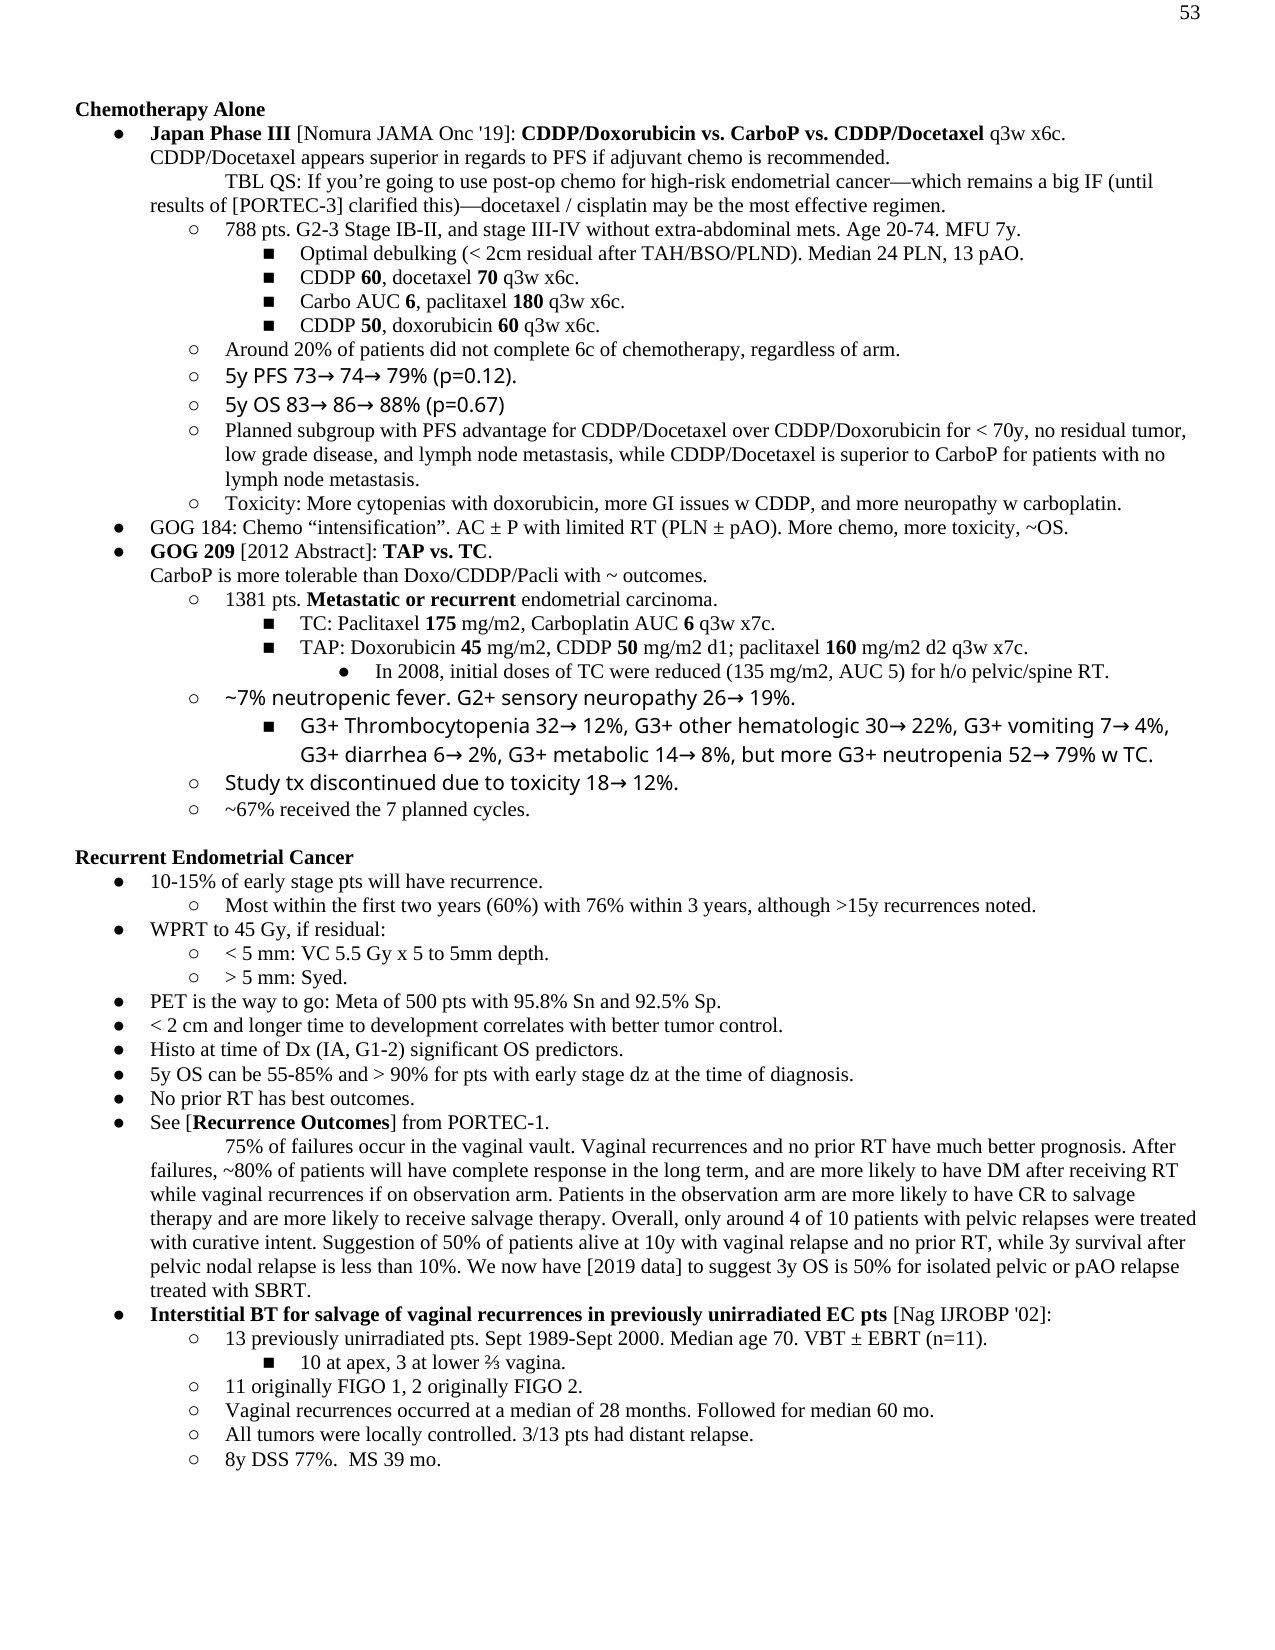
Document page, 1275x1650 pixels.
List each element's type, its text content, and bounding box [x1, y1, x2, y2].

list 10-15% of early stage pts will have recurrence. [112, 869, 1200, 893]
list No prior RT has best outcomes. [112, 1086, 1200, 1109]
subtitle Recurrent Endometrial Cancer [75, 845, 1200, 869]
text Chemotherapy Alone [75, 97, 1200, 121]
list 11 originally FIGO 1, 2 originally FIGO 2. [187, 1374, 1200, 1398]
list Carbo AUC 6, paclitaxel 180 q3w x6c. [262, 289, 1200, 313]
text TBL QS: If you’re going to use post-op chemo for high-risk endometrial cancer—which remains a big IF (until results of [PORTEC-3] clarified this)—docetaxel / cisplatin may be the most effective regimen. [150, 169, 1200, 217]
list See [Recurrence Outcomes] from PORTEC-1. [112, 1109, 1200, 1134]
list Planned subgroup with PFS advantage for CDDP/Docetaxel over CDDP/Doxorubicin for < 70y, no residual tumor, low grade disease, and lymph node metastasis, while CDDP/Docetaxel is superior to CarboP for patients with no lymph node metastasis. [187, 418, 1200, 491]
list WPRT to 45 Gy, if residual: [112, 917, 1200, 941]
text 75% of failures occur in the vaginal vault. Vaginal recurrences and no prior RT have much better prognosis. After failures, ~80% of patients will have complete response in the long term, and are more likely to have DM after receiving RT while vaginal recurrences if on observation arm. Patients in the observation arm are more likely to have CR to salvage therapy and are more likely to receive salvage therapy. Overall, only around 4 of 10 patients with pelvic relapses were treated with curative intent. Suggestion of 50% of patients alive at 10y with vaginal relapse and no prior RT, while 3y survival after pelvic nodal relapse is less than 10%. We now have [2019 data] to suggest 3y OS is 50% for isolated pelvic or pAO relapse treated with SBRT. [150, 1134, 1200, 1302]
list GOG 209 [2012 Abstract]: TAP vs. TC. CarboP is more tolerable than Doxo/CDDP/Pacli with ~ outcomes. [112, 539, 1200, 587]
list Japan Phase III [Nomura JAMA Onc '19]: CDDP/Doxorubicin vs. CarboP vs. CDDP/Docetaxel q3w x6c. [112, 121, 1200, 145]
list CDDP 60, docetaxel 70 q3w x6c. [262, 265, 1200, 289]
list > 5 mm: Syed. [187, 965, 1200, 989]
list PET is the way to go: Meta of 500 pts with 95.8% Sn and 92.5% Sp. [112, 989, 1200, 1013]
list < 5 mm: VC 5.5 Gy x 5 to 5mm depth. [187, 941, 1200, 965]
list Around 20% of patients did not complete 6c of chemotherapy, regardless of arm. [187, 337, 1200, 361]
list Toxicity: More cytopenias with doxorubicin, more GI issues w CDDP, and more neuropathy w carboplatin. [187, 491, 1200, 514]
list In 2008, initial doses of TC were reduced (135 mg/m2, AUC 5) for h/o pelvic/spine RT. [337, 659, 1200, 683]
list 788 pts. G2-3 Stage IB-II, and stage III-IV without extra-abdominal mets. Age 20-74. MFU 7y. [187, 217, 1200, 241]
list CDDP 50, doxorubicin 60 q3w x6c. [262, 313, 1200, 337]
list Most within the first two years (60%) with 76% within 3 years, although >15y recurrences noted. [187, 893, 1200, 917]
text CDDP/Docetaxel appears superior in regards to PFS if adjuvant chemo is recommended. [75, 145, 1200, 169]
list Interstitial BT for salvage of vaginal recurrences in previously unirradiated EC pts [Nag IJROBP '02]: [112, 1302, 1200, 1326]
list 10 at apex, 3 at lower ⅔ vagina. [262, 1350, 1200, 1374]
list 8y DSS 77%. MS 39 mo. [187, 1446, 1200, 1471]
list 5y OS can be 55-85% and > 90% for pts with early stage dz at the time of diagnosis. [112, 1061, 1200, 1086]
list 1381 pts. Metastatic or recurrent endometrial carcinoma. [187, 587, 1200, 611]
list GOG 184: Chemo “intensification”. AC ± P with limited RT (PLN ± pAO). More chemo, more toxicity, ~OS. [112, 514, 1200, 539]
list ~7% neutropenic fever. G2+ sensory neuropathy 26→ 19%. [187, 683, 1200, 711]
list Vaginal recurrences occurred at a median of 28 months. Followed for median 60 mo. [187, 1398, 1200, 1422]
list TC: Paclitaxel 175 mg/m2, Carboplatin AUC 6 q3w x7c. [262, 611, 1200, 635]
list < 2 cm and longer time to development correlates with better tumor control. [112, 1013, 1200, 1037]
list Optimal debulking (< 2cm residual after TAH/BSO/PLND). Median 24 PLN, 13 pAO. [262, 241, 1200, 265]
list G3+ Thrombocytopenia 32→ 12%, G3+ other hematologic 30→ 22%, G3+ vomiting 7→ 4%, G3+ diarrhea 6→ 2%, G3+ metabolic 14→ 8%, but more G3+ neutropenia 52→ 79% w TC. [262, 711, 1200, 768]
list TAP: Doxorubicin 45 mg/m2, CDDP 50 mg/m2 d1; paclitaxel 160 mg/m2 d2 q3w x7c. [262, 635, 1200, 659]
list All tumors were locally controlled. 3/13 pts had distant relapse. [187, 1422, 1200, 1446]
list 13 previously unirradiated pts. Sept 1989-Sept 2000. Median age 70. VBT ± EBRT (n=11). [187, 1326, 1200, 1350]
list 5y OS 83→ 86→ 88% (p=0.67) [187, 390, 1200, 418]
list ~67% received the 7 planned cycles. [187, 797, 1200, 821]
list Study tx discontinued due to toxicity 18→ 12%. [187, 768, 1200, 797]
list Histo at time of Dx (IA, G1-2) significant OS predictors. [112, 1037, 1200, 1061]
list 5y PFS 73→ 74→ 79% (p=0.12). [187, 361, 1200, 390]
